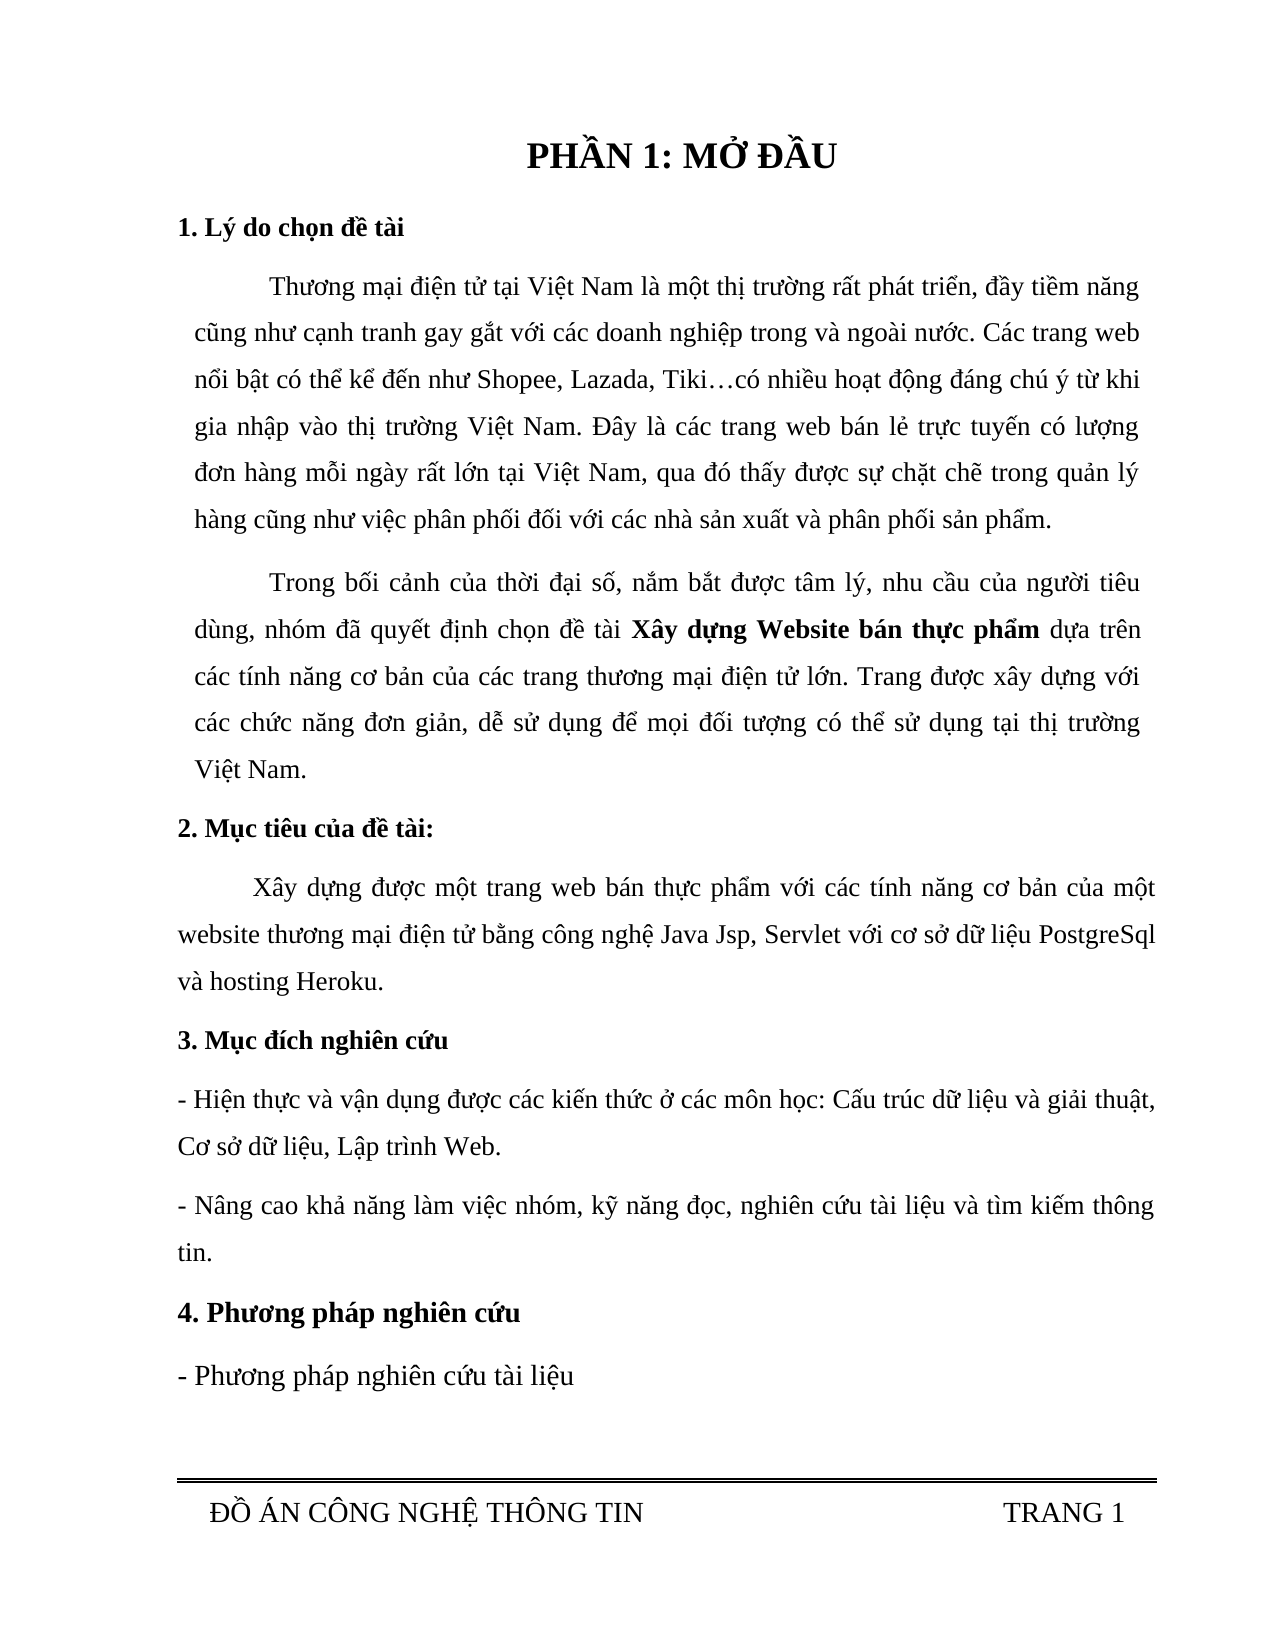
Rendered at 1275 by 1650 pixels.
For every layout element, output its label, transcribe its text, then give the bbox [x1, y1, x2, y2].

text - Hiện thực và vận dụng được các kiến thức ở các môn học: Cấu trúc dữ liệu và giải thuật, Cơ sở dữ liệu, Lập trình Web. [177, 1083, 1157, 1161]
text Xây dựng được một trang web bán thực phẩm với các tính năng cơ bản của một website thương mại điện tử bằng công nghệ Java Jsp, Servlet với cơ sở dữ liệu PostgreSql và hosting Heroku. [177, 872, 1157, 996]
text Trong bối cảnh của thời đại số, nắm bắt được tâm lý, nhu cầu của người tiêu dùng, nhóm đã quyết định chọn đề tài Xây dựng Website bán thực phẩm dựa trên các tính năng cơ bản của các trang thương mại điện tử lớn. Trang được xây dựng với các chức năng đơn giản, dễ sử dụng để mọi đối tượng có thể sử dụng tại thị trường Việt Nam. [194, 567, 1141, 784]
text 2. Mục tiêu của đề tài: [177, 812, 1157, 843]
text 1. Lý do chọn đề tài [177, 211, 1157, 242]
text Thương mại điện tử tại Việt Nam là một thị trường rất phát triển, đầy tiềm năng cũng như cạnh tranh gay gắt với các doanh nghiệp trong và ngoài nước. Các trang web nổi bật có thể kể đến như Shopee, Lazada, Tiki…có nhiều hoạt động đáng chú ý từ khi gia nhập vào thị trường Việt Nam. Đây là các trang web bán lẻ trực tuyến có lượng đơn hàng mỗi ngày rất lớn tại Việt Nam, qua đó thấy được sự chặt chẽ trong quản lý hàng cũng như việc phân phối đối với các nhà sản xuất và phân phối sản phẩm. [194, 270, 1141, 534]
text 3. Mục đích nghiên cứu [177, 1024, 1157, 1055]
text 4. Phương pháp nghiên cứu [177, 1295, 1157, 1328]
text - Phương pháp nghiên cứu tài liệu [177, 1358, 1157, 1391]
subtitle MỞ ĐẦU [207, 133, 1157, 177]
text - Nâng cao khả năng làm việc nhóm, kỹ năng đọc, nghiên cứu tài liệu và tìm kiếm thông tin. [177, 1189, 1157, 1267]
